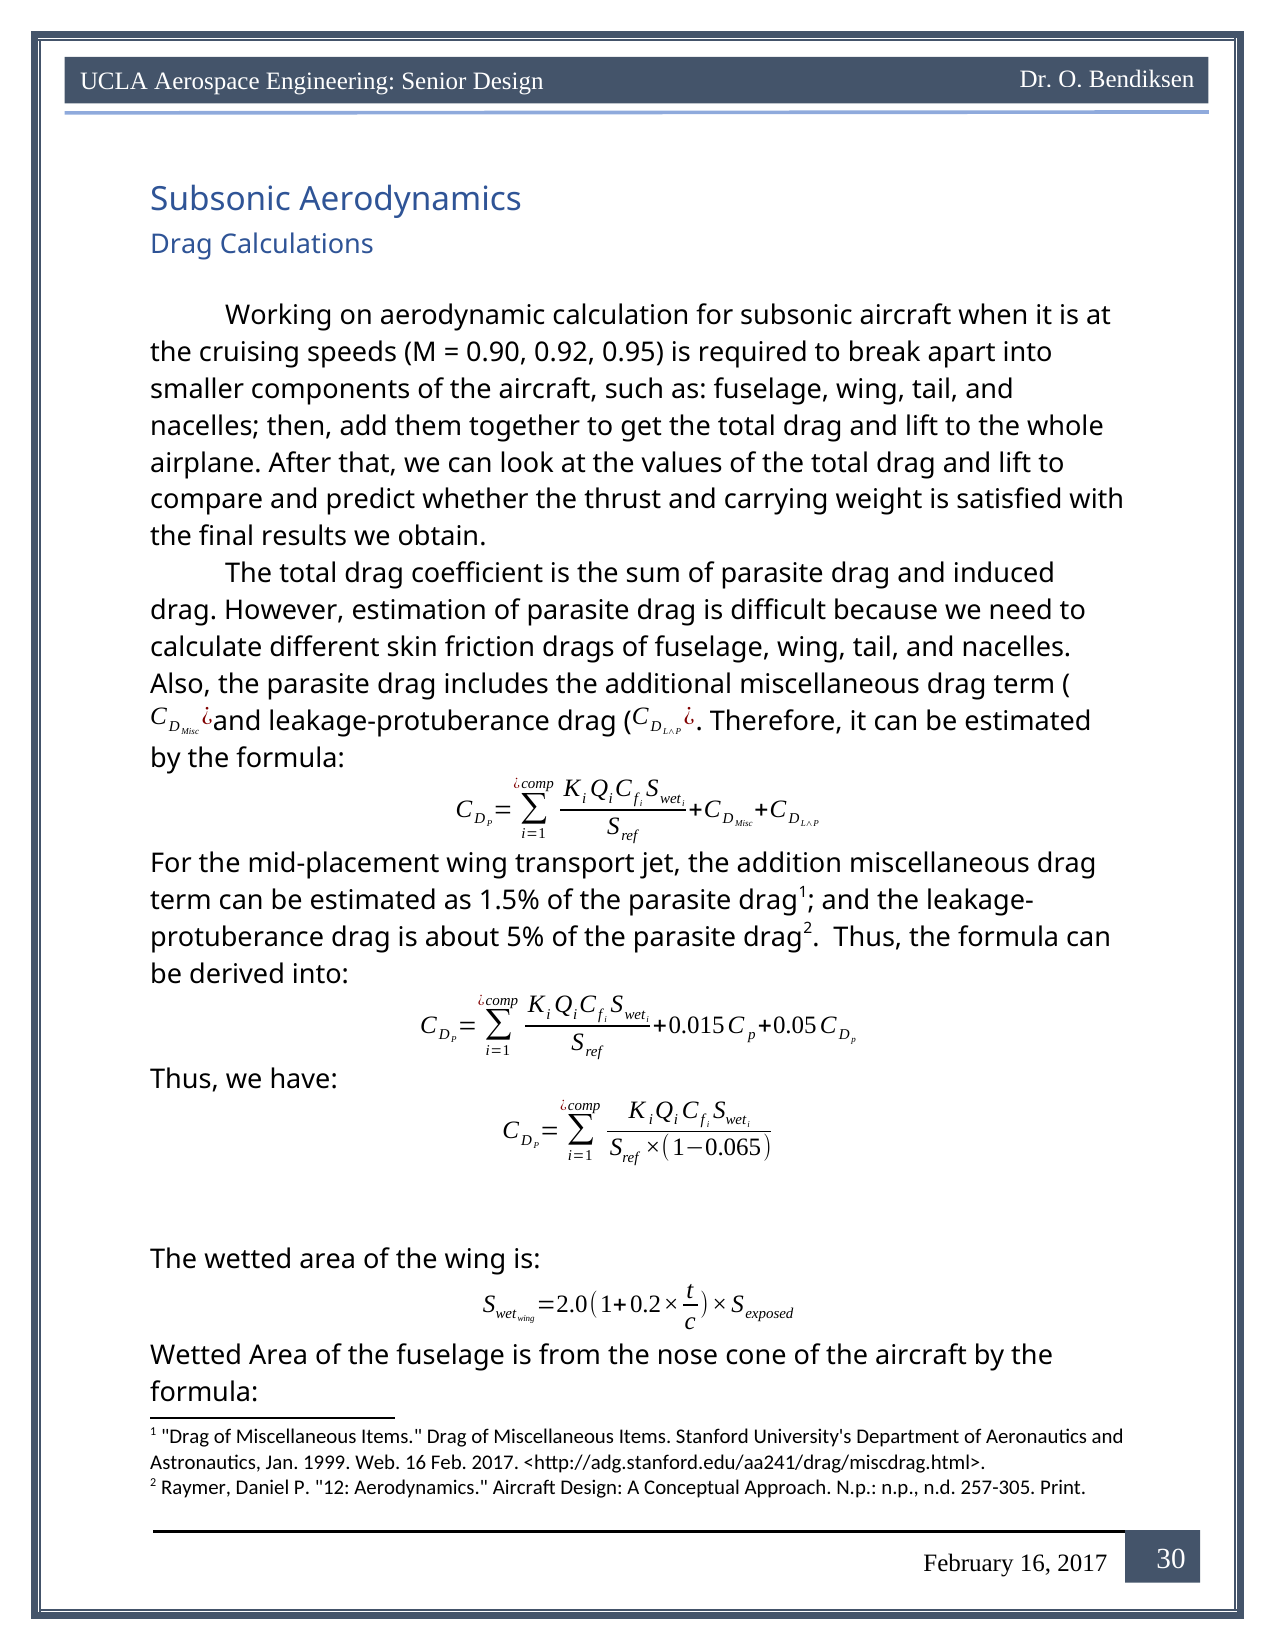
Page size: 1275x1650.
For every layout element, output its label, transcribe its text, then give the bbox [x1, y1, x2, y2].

text The total drag coefficient is the sum of parasite drag and induced drag. However, estimation of parasite drag is difficult because we need to calculate different skin friction drags of fuselage, wing, tail, and nacelles. Also, the parasite drag includes the additional miscellaneous drag term (and leakage-protuberance drag (. Therefore, it can be estimated by the formula: [150, 554, 1125, 775]
text The wetted area of the wing is: [150, 1239, 1125, 1276]
subtitle Subsonic Aerodynamics [150, 175, 1125, 220]
text Working on aerodynamic calculation for subsonic aircraft when it is at the cruising speeds (M = 0.90, 0.92, 0.95) is required to break apart into smaller components of the aircraft, such as: fuselage, wing, tail, and nacelles; then, add them together to get the total drag and lift to the whole airplane. After that, we can look at the values of the total drag and lift to compare and predict whether the thrust and carrying weight is satisfied with the final results we obtain. [150, 296, 1125, 554]
text For the mid-placement wing transport jet, the addition miscellaneous drag term can be estimated as 1.5% of the parasite drag; and the leakage-protuberance drag is about 5% of the parasite drag. Thus, the formula can be derived into: [150, 843, 1125, 991]
subtitle Drag Calculations [150, 224, 1125, 261]
text Wetted Area of the fuselage is from the nose cone of the aircraft by the formula: [150, 1335, 1125, 1409]
text Thus, we have: [150, 1059, 1125, 1096]
